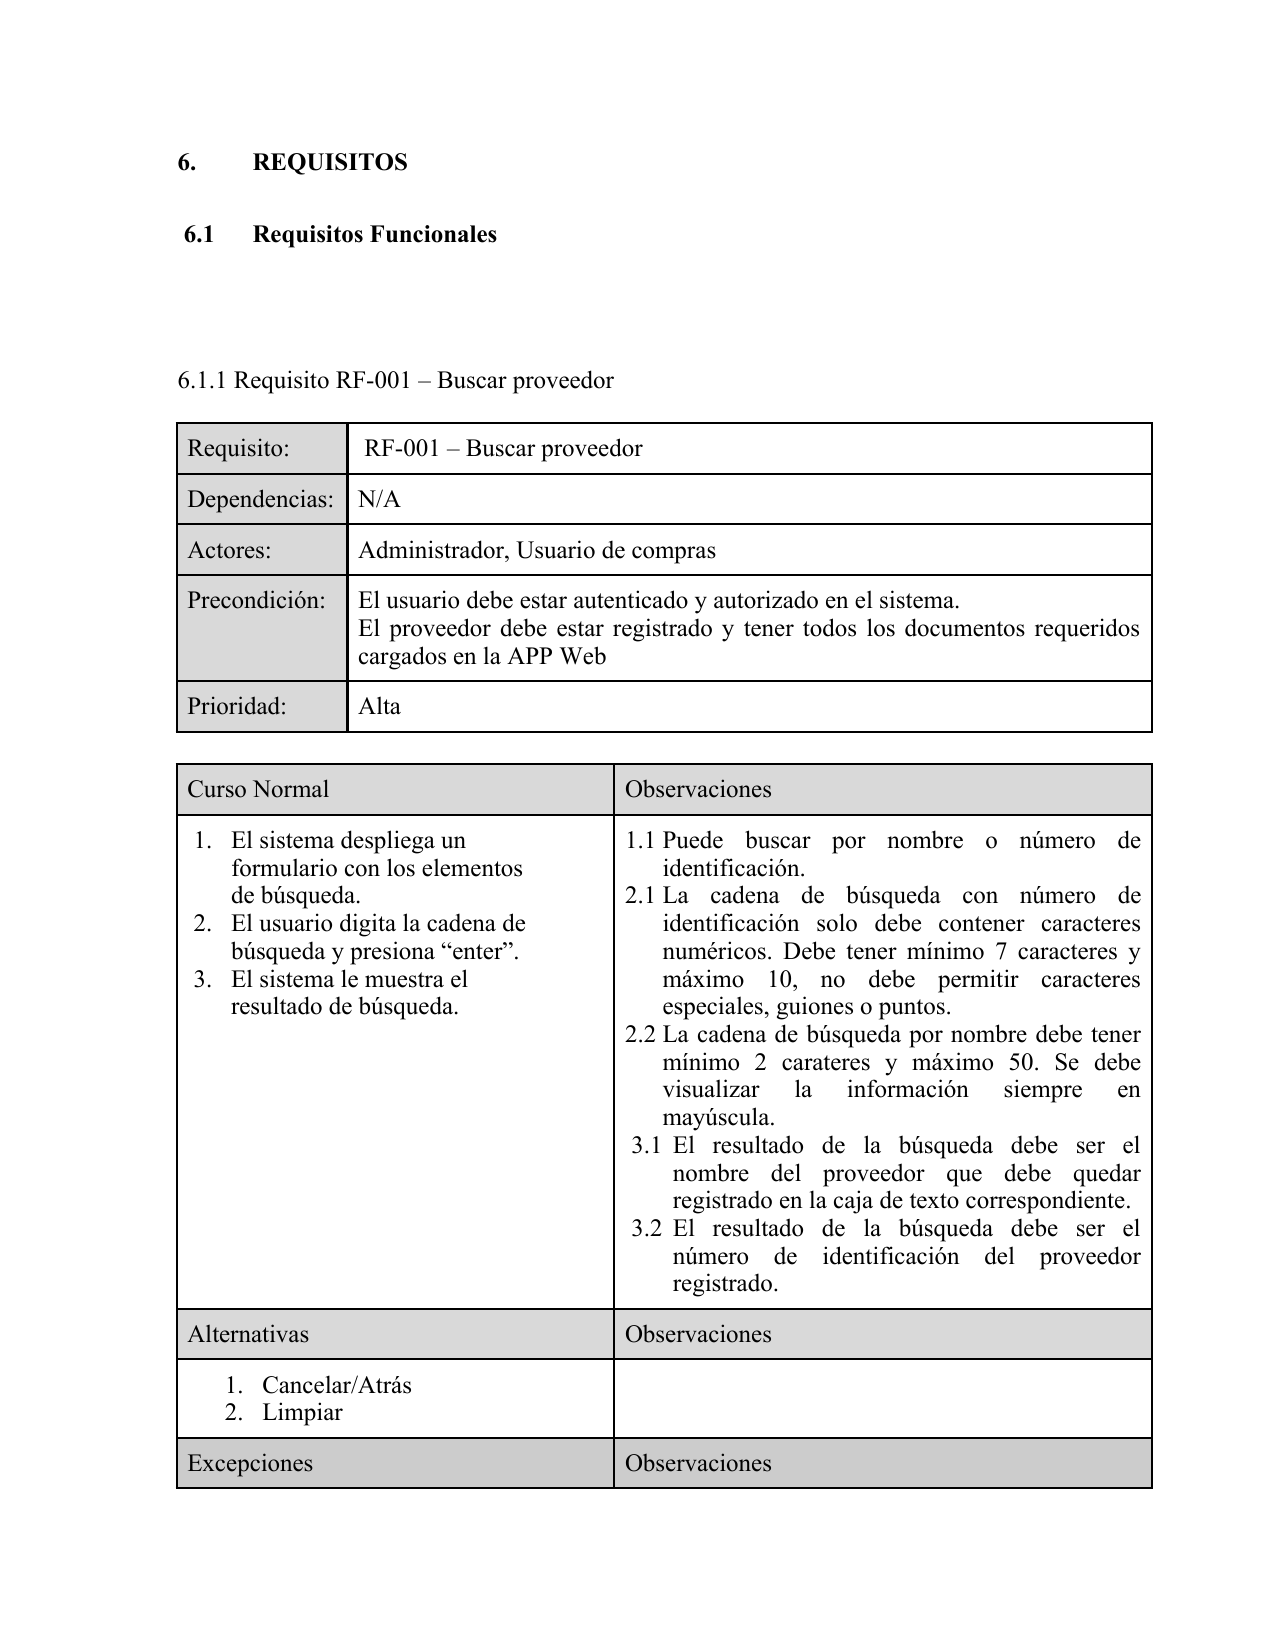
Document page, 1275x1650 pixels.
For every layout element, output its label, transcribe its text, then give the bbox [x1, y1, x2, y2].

table_header Curso Normal [178, 765, 613, 814]
subtitle REQUISITOS [177, 148, 1098, 175]
table_cell Excepciones [178, 1439, 613, 1487]
table_cell Administrador, Usuario de compras [349, 525, 1151, 574]
table_cell Precondición: [178, 576, 346, 680]
table_cell Actores: [178, 525, 346, 574]
table_cell N/A [349, 475, 1151, 523]
table_cell Cancelar/Atrás Limpiar [178, 1360, 613, 1437]
table_cell Alternativas [178, 1310, 613, 1358]
subtitle 6.1 Requisitos Funcionales [177, 220, 1098, 247]
table_cell Dependencias: [178, 475, 346, 523]
table_header RF-001 – Buscar proveedor [349, 424, 1151, 473]
table_cell Prioridad: [178, 682, 346, 731]
table_cell Alta [349, 682, 1151, 731]
table_header Observaciones [615, 765, 1151, 814]
text 6.1.1 Requisito RF-001 – Buscar proveedor [177, 367, 1098, 394]
table_cell Observaciones [615, 1310, 1151, 1358]
table_cell Observaciones [615, 1439, 1151, 1487]
table_cell El sistema despliega un formulario con los elementos de búsqueda. El usuario digita la cadena de búsqueda y presiona “enter”. El sistema le muestra el resultado de búsqueda. [178, 816, 613, 1308]
table_cell [615, 1360, 1151, 1437]
table_cell El usuario debe estar autenticado y autorizado en el sistema. El proveedor debe estar registrado y tener todos los documentos requeridos cargados en la APP Web [349, 576, 1151, 680]
table_header Requisito: [178, 424, 346, 473]
table_cell Puede buscar por nombre o número de identificación. La cadena de búsqueda con número de identificación solo debe contener caracteres numéricos. Debe tener mínimo 7 caracteres y máximo 10, no debe permitir caracteres especiales, guiones o puntos. La cadena de búsqueda por nombre debe tener mínimo 2 carateres y máximo 50. Se debe visualizar la información siempre en mayúscula. El resultado de la búsqueda debe ser el nombre del proveedor que debe quedar registrado en la caja de texto correspondiente. El resultado de la búsqueda debe ser el número de identificación del proveedor registrado. [615, 816, 1151, 1308]
